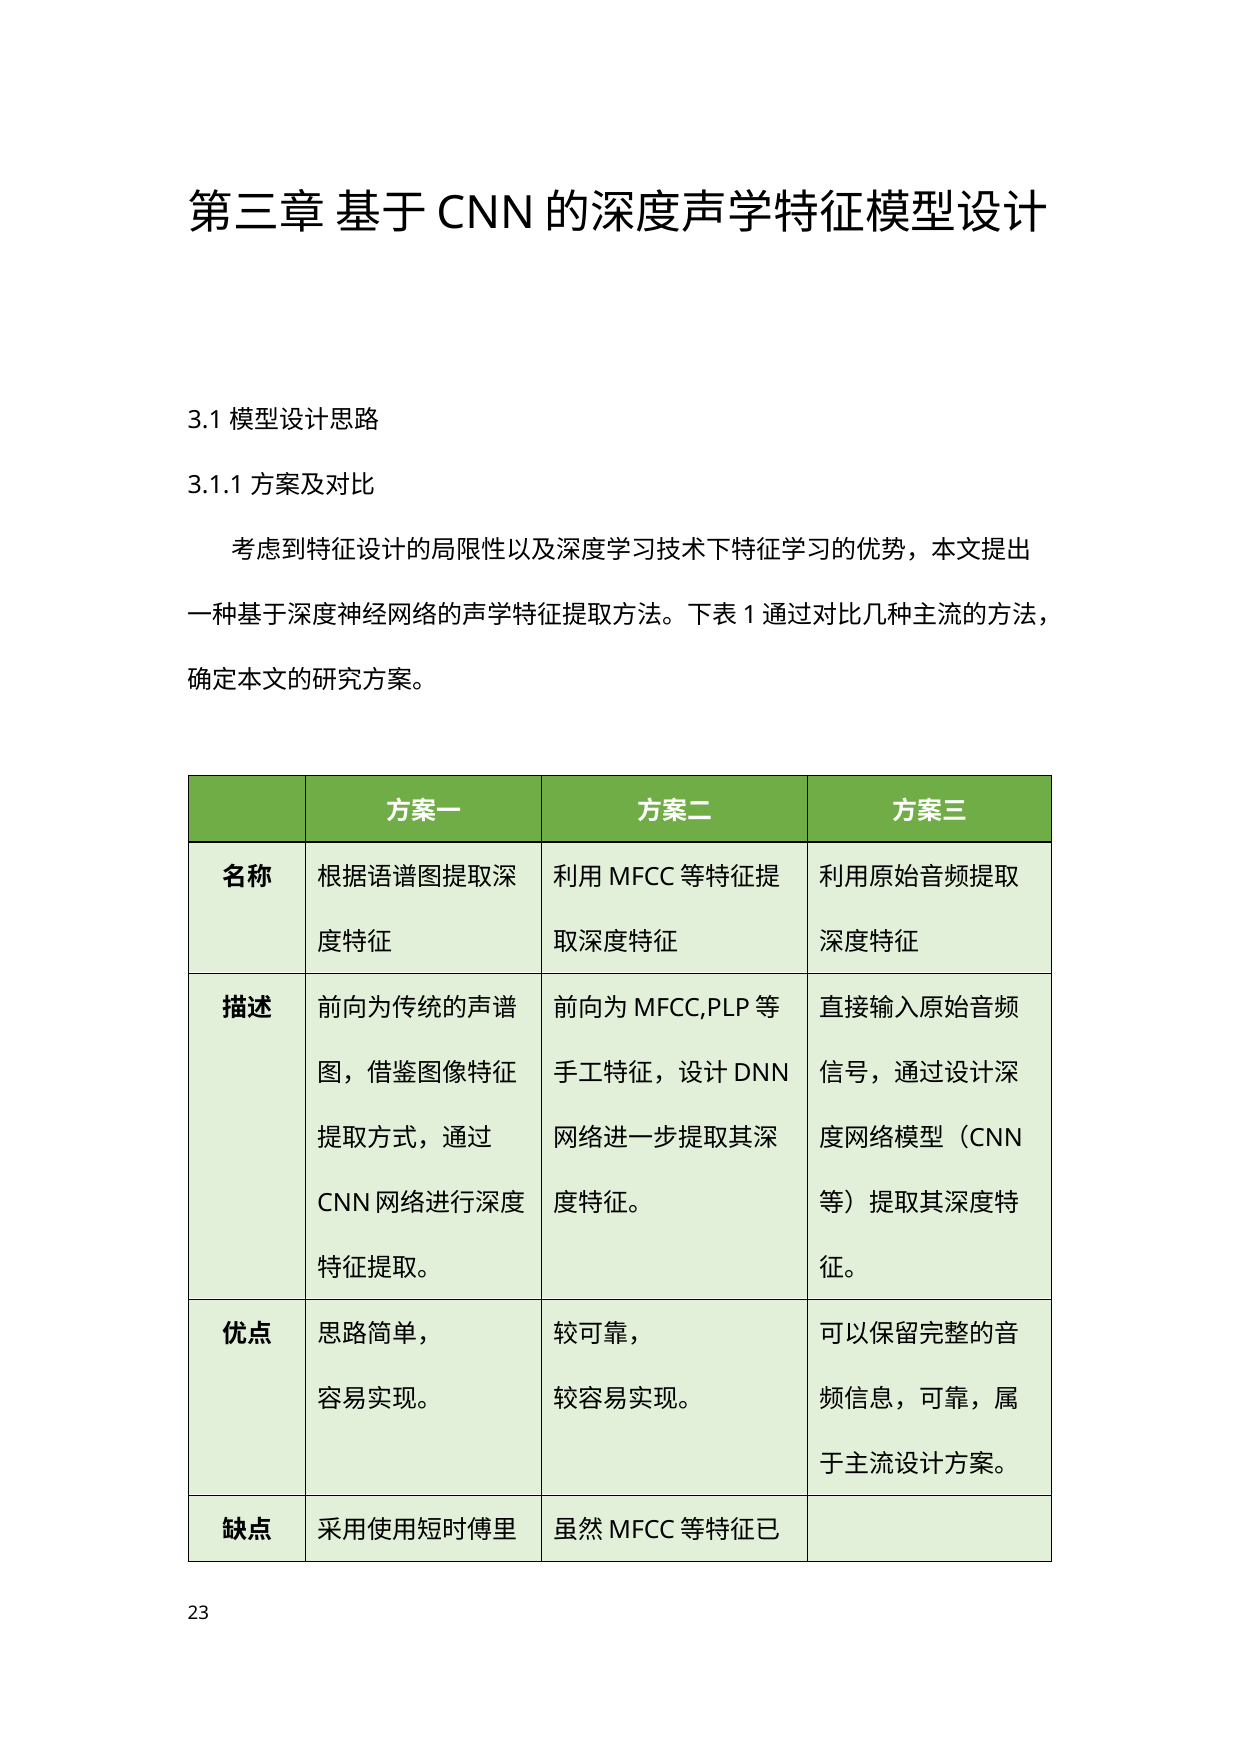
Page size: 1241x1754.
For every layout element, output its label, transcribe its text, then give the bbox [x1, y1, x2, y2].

table_cell 利用MFCC等特征提取深度特征 [542, 843, 807, 972]
table_cell 描述 [189, 974, 305, 1298]
table_header 方案三 [808, 776, 1051, 841]
table_cell 缺点 [189, 1496, 305, 1561]
table_cell 较可靠， 较容易实现。 [542, 1300, 807, 1494]
table_cell 根据语谱图提取深度特征 [306, 843, 541, 972]
text 3.1.1 方案及对比 [187, 450, 1053, 515]
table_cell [306, 1496, 541, 1561]
table_cell 直接输入原始音频信号，通过设计深度网络模型（CNN等）提取其深度特征。 [808, 974, 1051, 1298]
table_cell 思路简单， 容易实现。 [306, 1300, 541, 1494]
table_cell 前向为传统的声谱图，借鉴图像特征提取方式，通过CNN网络进行深度特征提取。 [306, 974, 541, 1298]
table_cell 优点 [189, 1300, 305, 1494]
table_header 方案一 [306, 776, 541, 841]
table_cell 名称 [189, 843, 305, 972]
table_cell 利用原始音频提取深度特征 [808, 843, 1051, 972]
table_header [189, 776, 305, 841]
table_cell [808, 1496, 1051, 1561]
table_cell 前向为MFCC,PLP等手工特征，设计DNN网络进一步提取其深度特征。 [542, 974, 807, 1298]
text 3.1 模型设计思路 [187, 385, 1053, 450]
table_header 方案二 [542, 776, 807, 841]
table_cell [542, 1496, 807, 1561]
text 第三章 基于CNN的深度声学特征模型设计 [187, 160, 1053, 257]
text 考虑到特征设计的局限性以及深度学习技术下特征学习的优势，本文提出一种基于深度神经网络的声学特征提取方法。下表1通过对比几种主流的方法，确定本文的研究方案。 [187, 515, 1053, 710]
table_cell 可以保留完整的音频信息，可靠，属于主流设计方案。 [808, 1300, 1051, 1494]
